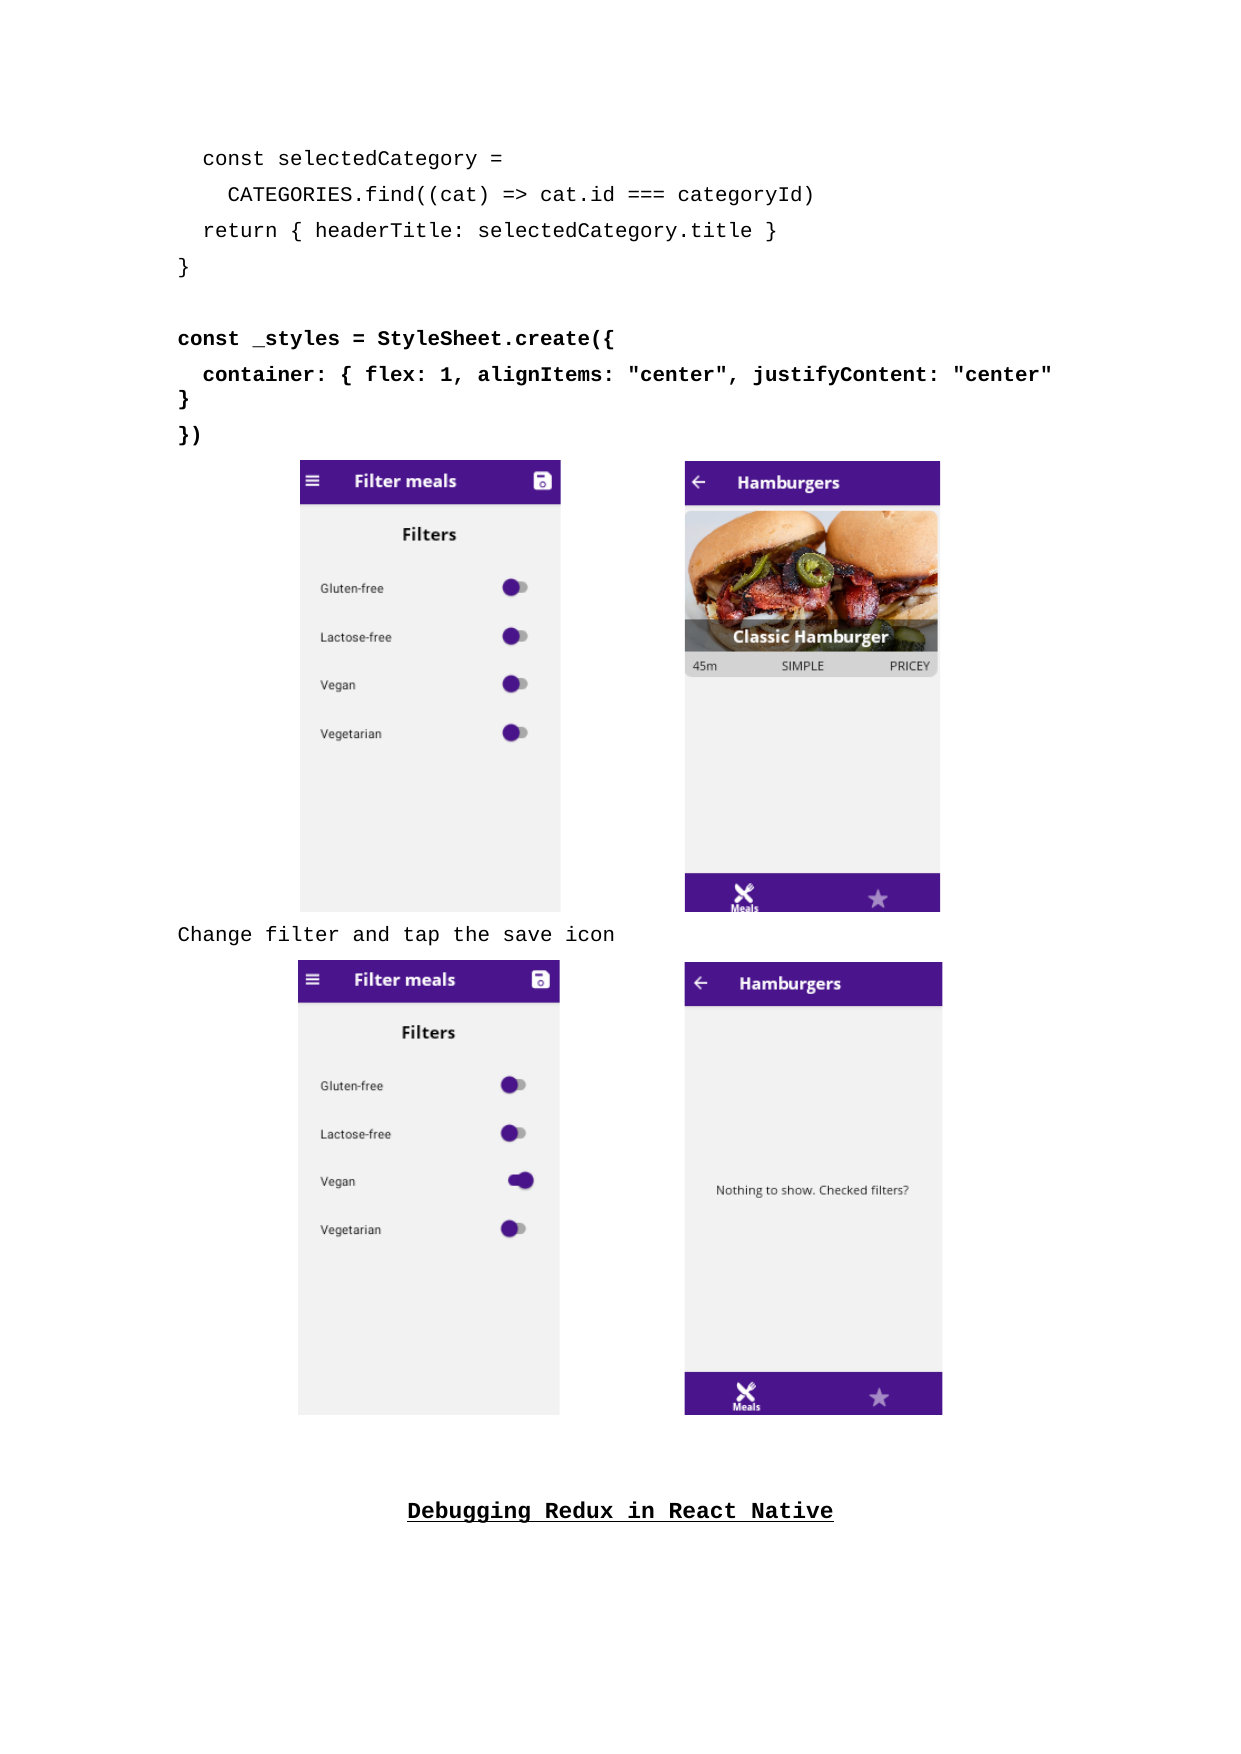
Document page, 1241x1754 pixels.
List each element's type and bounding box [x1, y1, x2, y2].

picture [684, 461, 941, 912]
picture [684, 962, 943, 1415]
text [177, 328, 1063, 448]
picture [300, 460, 561, 912]
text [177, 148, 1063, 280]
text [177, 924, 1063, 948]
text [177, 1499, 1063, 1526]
picture [298, 960, 560, 1415]
